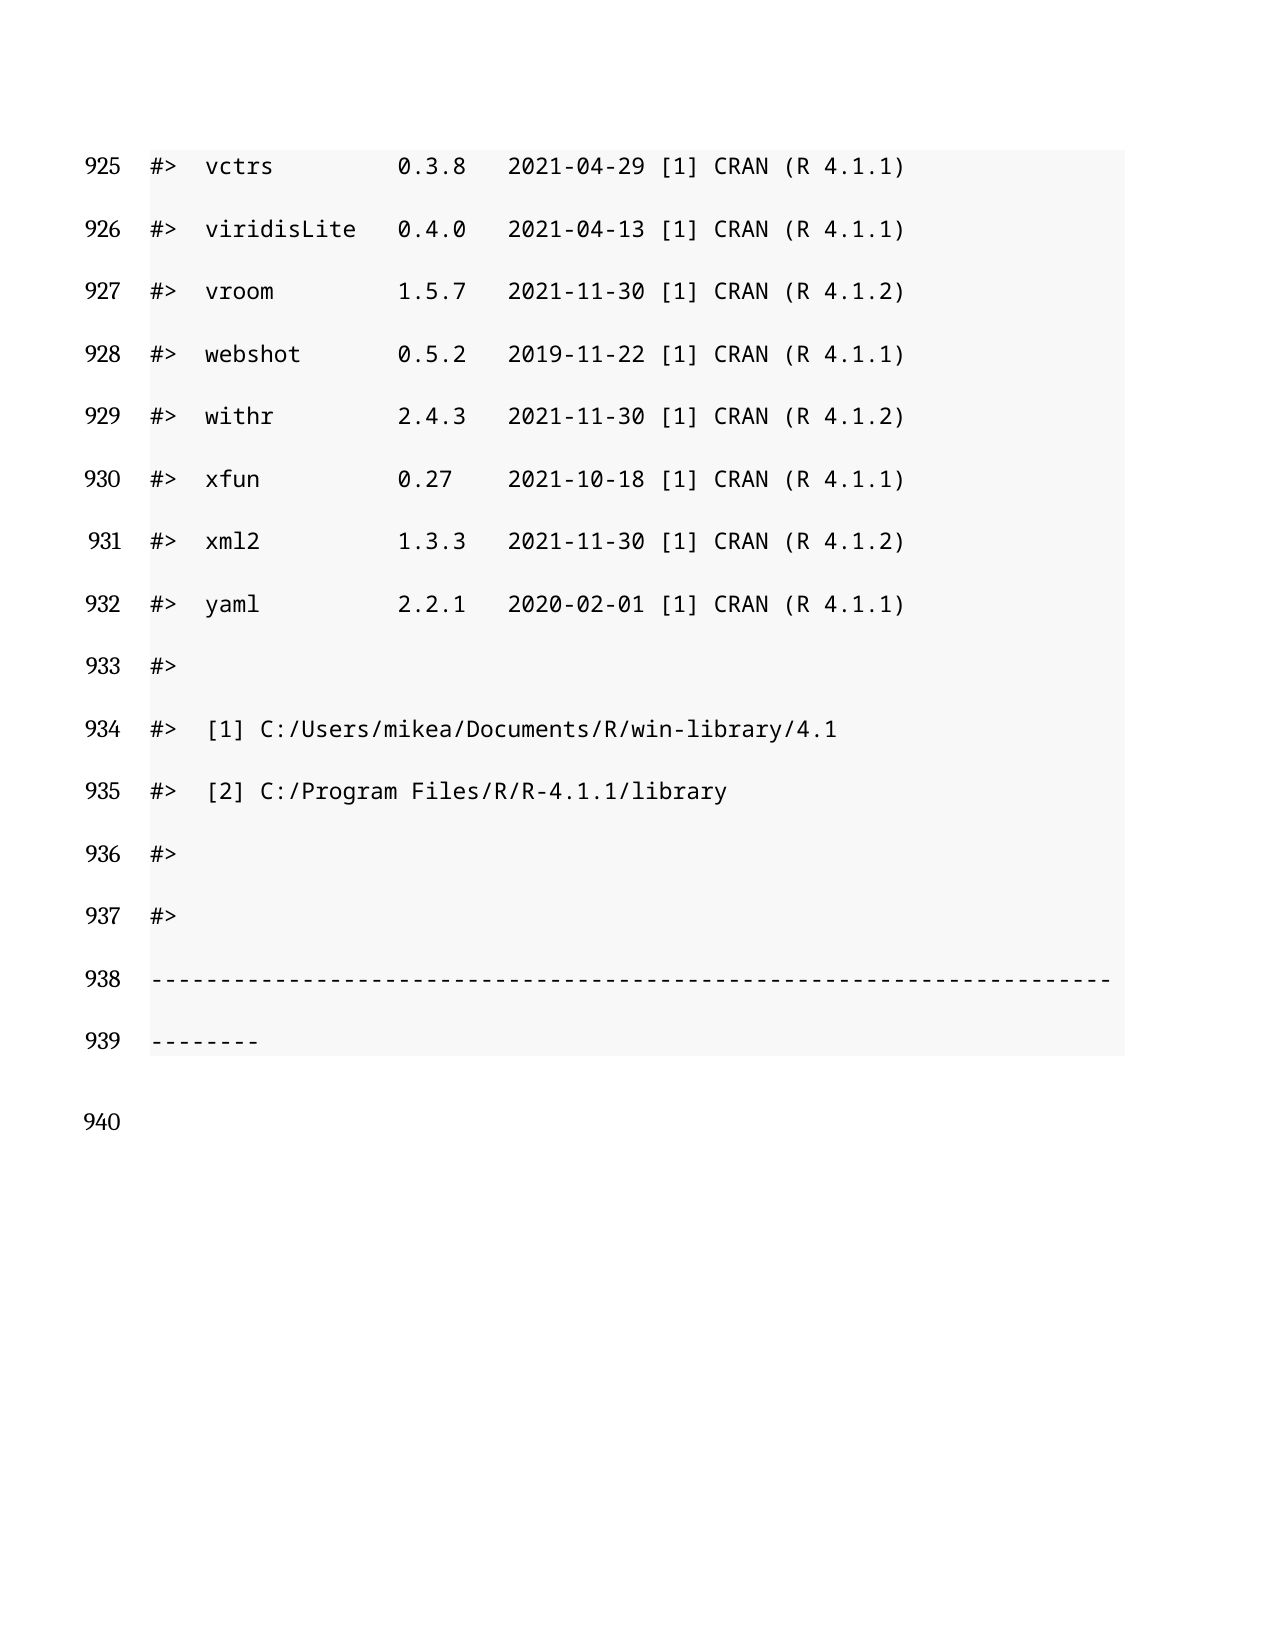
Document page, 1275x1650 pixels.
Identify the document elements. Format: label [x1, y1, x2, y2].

text [150, 150, 1125, 1056]
